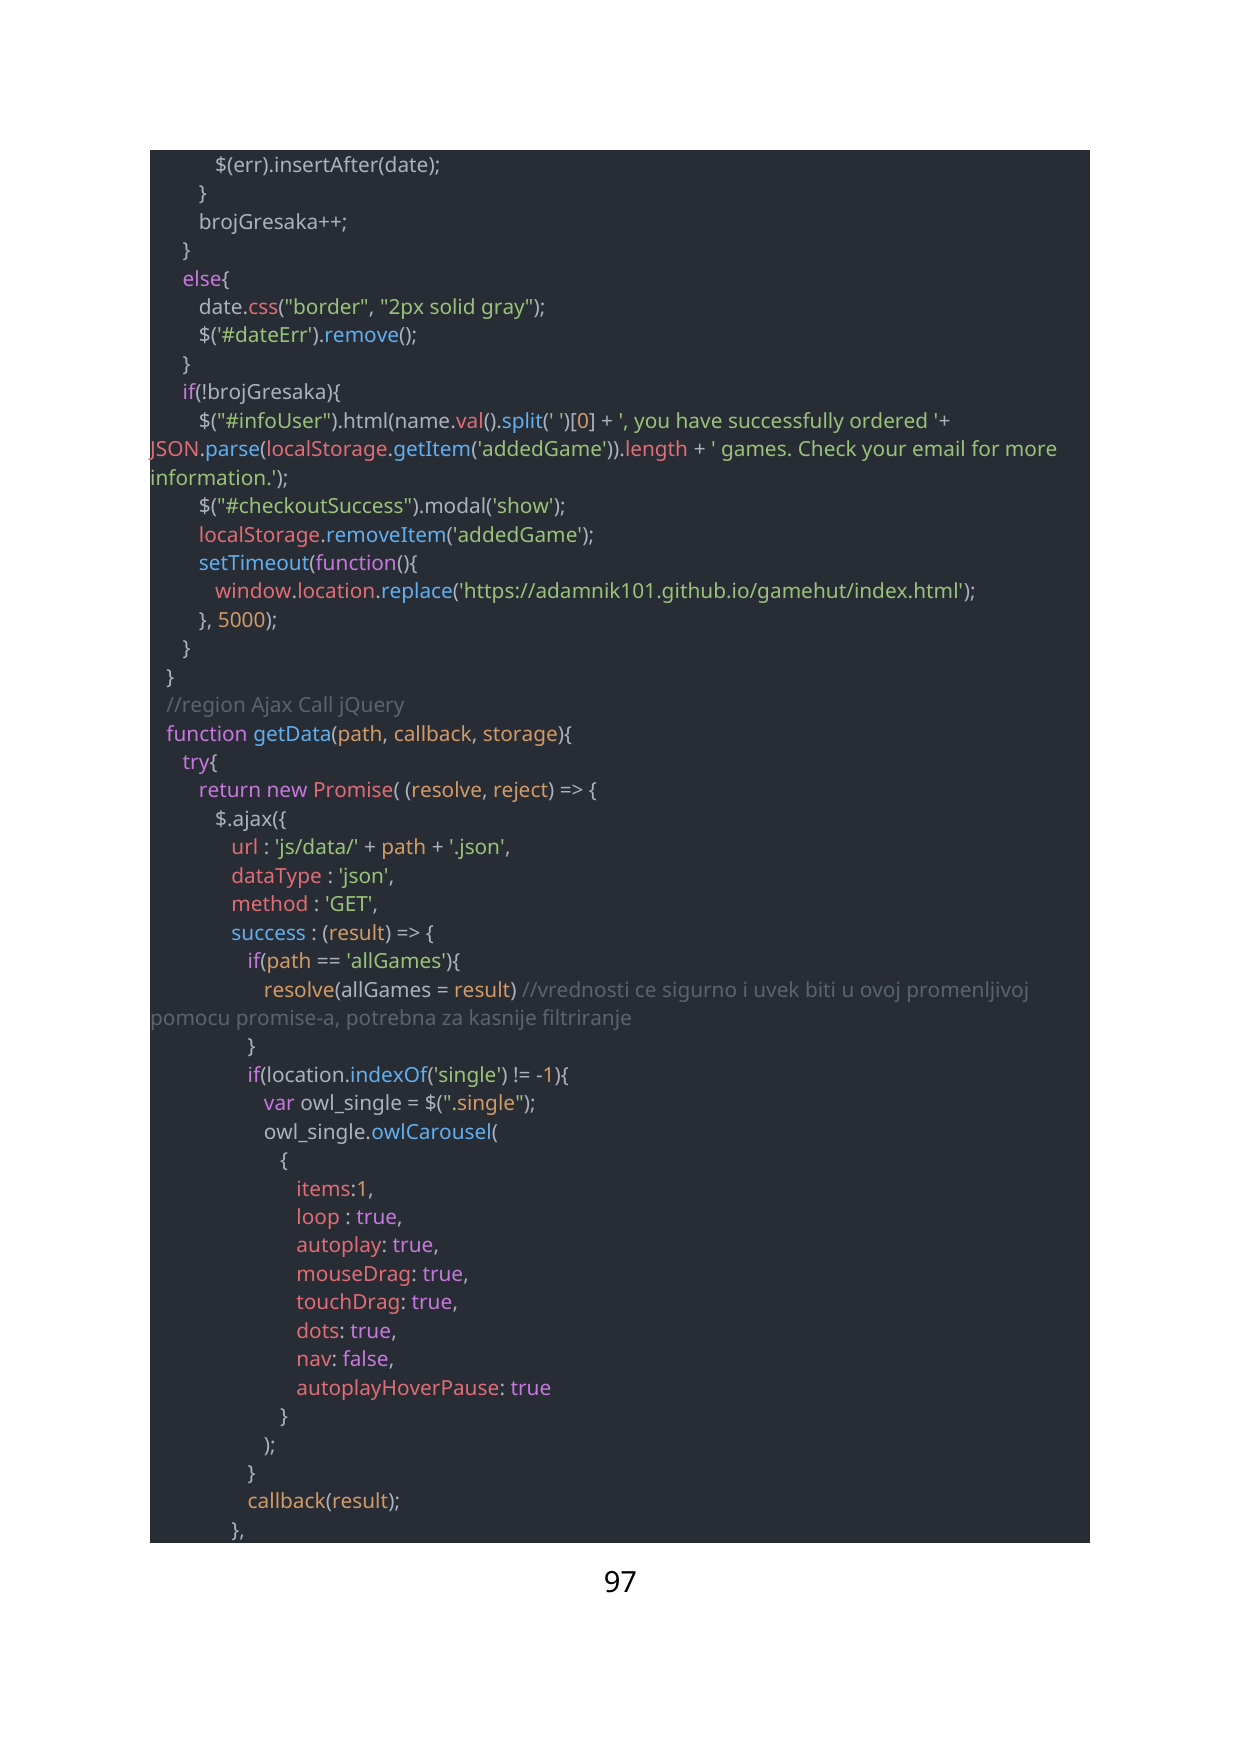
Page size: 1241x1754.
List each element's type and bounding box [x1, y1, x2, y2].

text [150, 150, 1090, 1543]
